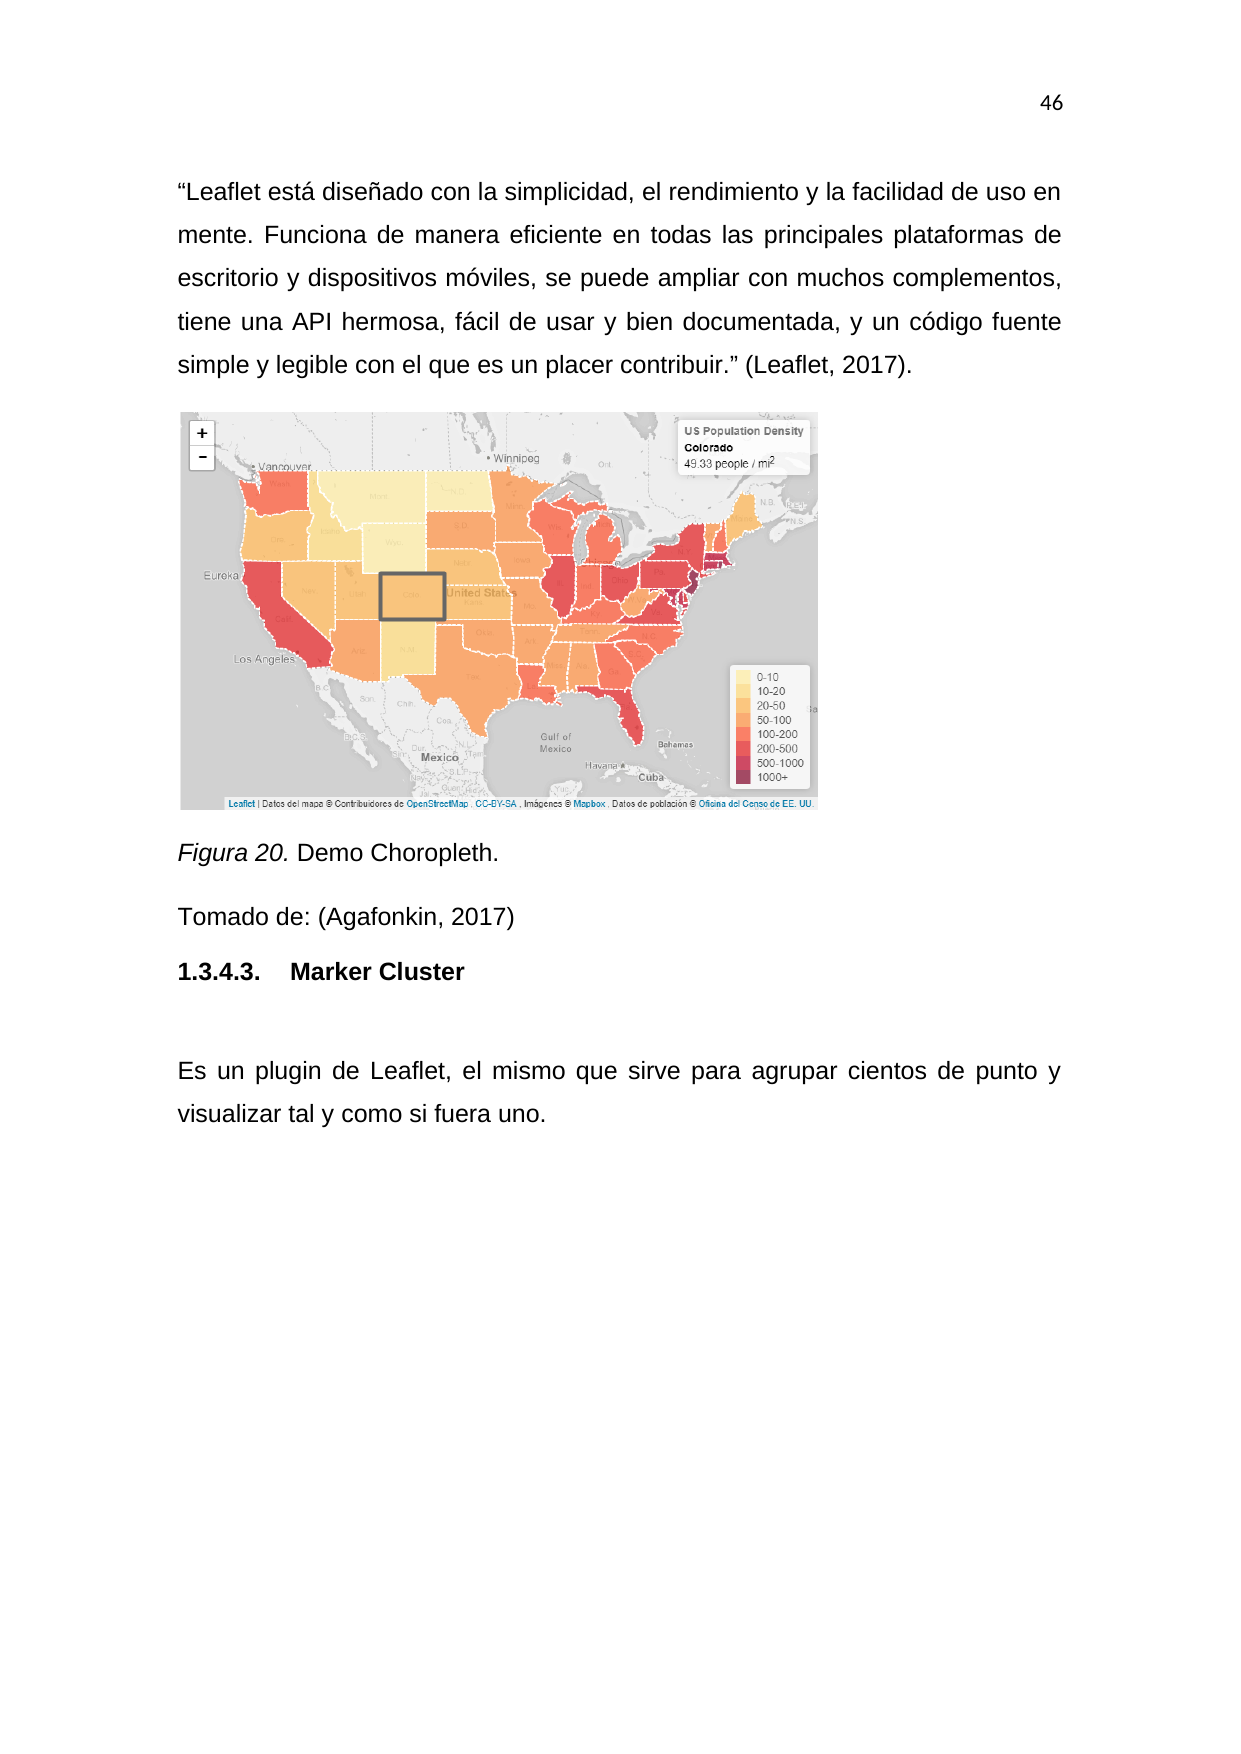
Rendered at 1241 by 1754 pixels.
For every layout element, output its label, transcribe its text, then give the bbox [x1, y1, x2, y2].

subtitle Marker Cluster [177, 957, 1063, 986]
text Es un plugin de Leaflet, el mismo que sirve para agrupar cientos de punto y visualizar tal y como si fuera uno. [177, 1056, 1063, 1128]
picture [177, 405, 820, 811]
text Tomado de: [177, 902, 1063, 930]
text Figura 20. Demo Choropleth. [177, 838, 1063, 866]
text “Leaflet está diseñado con la simplicidad, el rendimiento y la facilidad de uso en mente. Funciona de manera eficiente en todas las principales plataformas de escritorio y dispositivos móviles, se puede ampliar con muchos complementos, tiene una API hermosa, fácil de usar y bien documentada, y un código fuente simple y legible con el que es un placer contribuir.” (Leaflet, 2017). [177, 177, 1063, 378]
